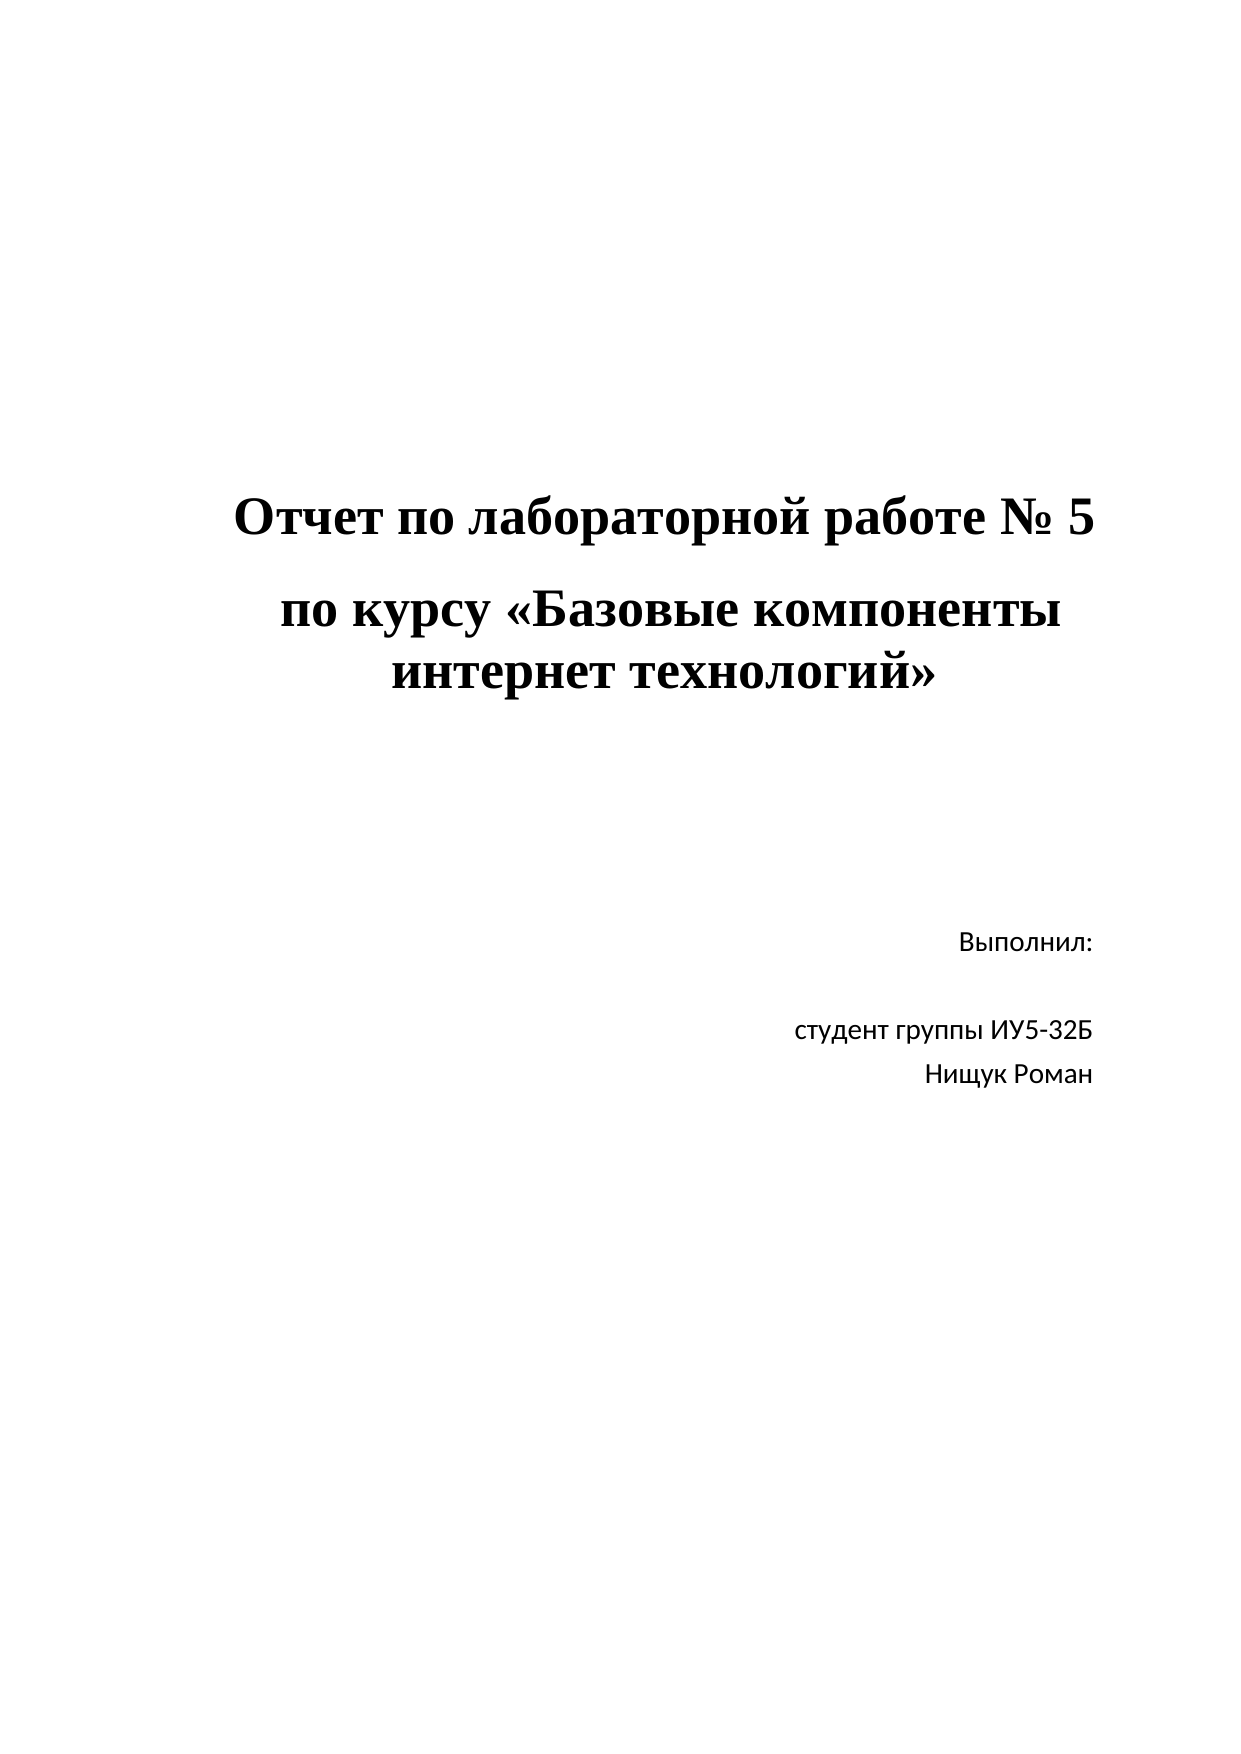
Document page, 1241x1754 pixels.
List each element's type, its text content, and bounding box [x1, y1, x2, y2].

text Отчет по лабораторной работе № 5 [177, 484, 1152, 546]
text Нищук Роман [177, 1055, 1093, 1091]
text по курсу «Базовые компоненты интернет технологий» [177, 575, 1152, 700]
text студент группы ИУ5-32Б [177, 1011, 1093, 1047]
text Выполнил: [177, 923, 1093, 959]
